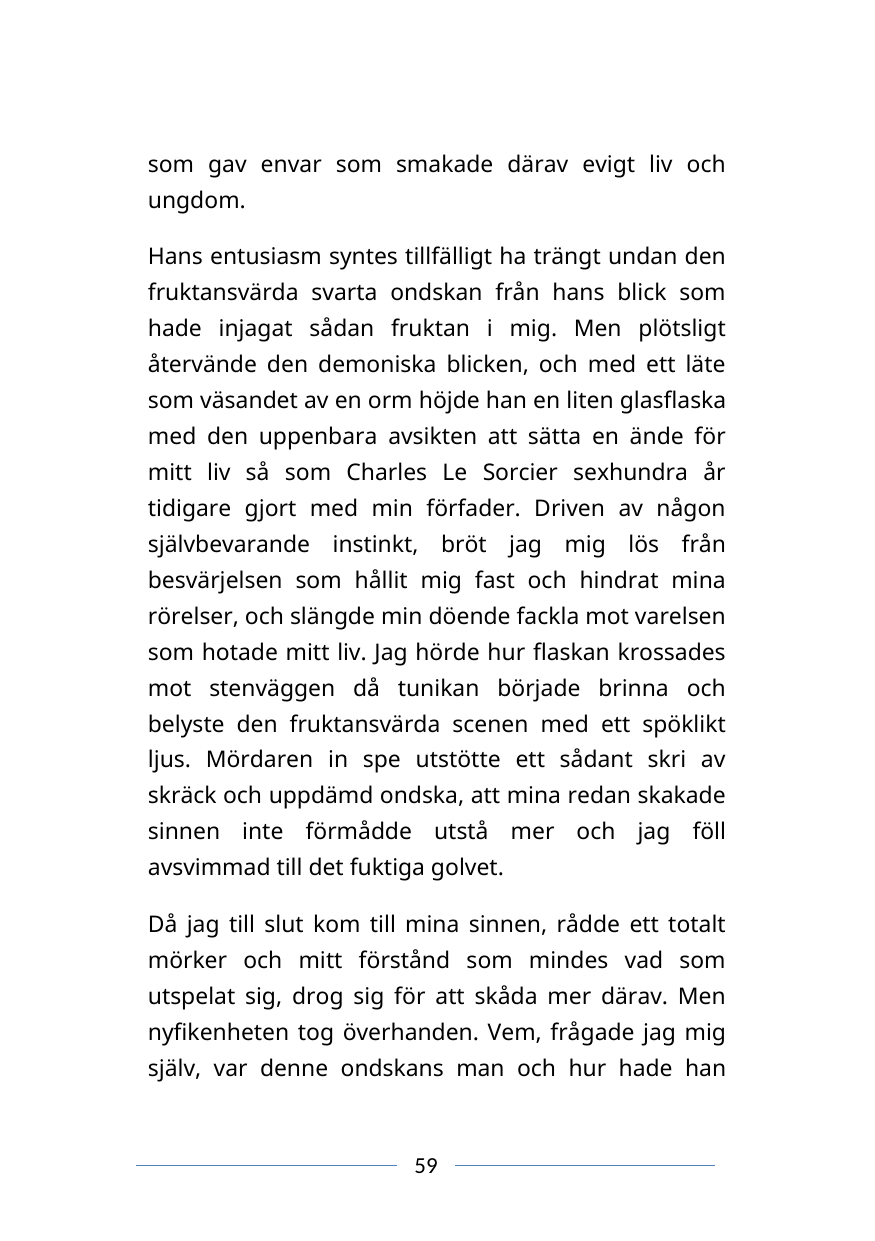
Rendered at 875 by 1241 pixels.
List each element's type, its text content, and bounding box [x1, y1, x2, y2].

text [148, 148, 726, 215]
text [148, 908, 726, 1083]
text Hans entusiasm syntes tillfälligt ha trängt undan den fruktansvärda svarta ondskan från hans blick som hade injagat sådan fruktan i mig. Men plötsligt återvände den demoniska blicken, och med ett läte som väsandet av en orm höjde han en liten glasflaska med den uppenbara avsikten att sätta en ände för mitt liv så som Charles Le Sorcier sexhundra år tidigare gjort med min förfader. Driven av någon självbevarande instinkt, bröt jag mig lös från besvärjelsen som hållit mig fast och hindrat mina rörelser, och slängde min döende fackla mot varelsen som hotade mitt liv. Jag hörde hur flaskan krossades mot stenväggen då tunikan började brinna och belyste den fruktansvärda scenen med ett spöklikt ljus. Mördaren in spe utstötte ett sådant skri av skräck och uppdämd ondska, att mina redan skakade sinnen inte förmådde utstå mer och jag föll avsvimmad till det fuktiga golvet. [148, 240, 726, 882]
